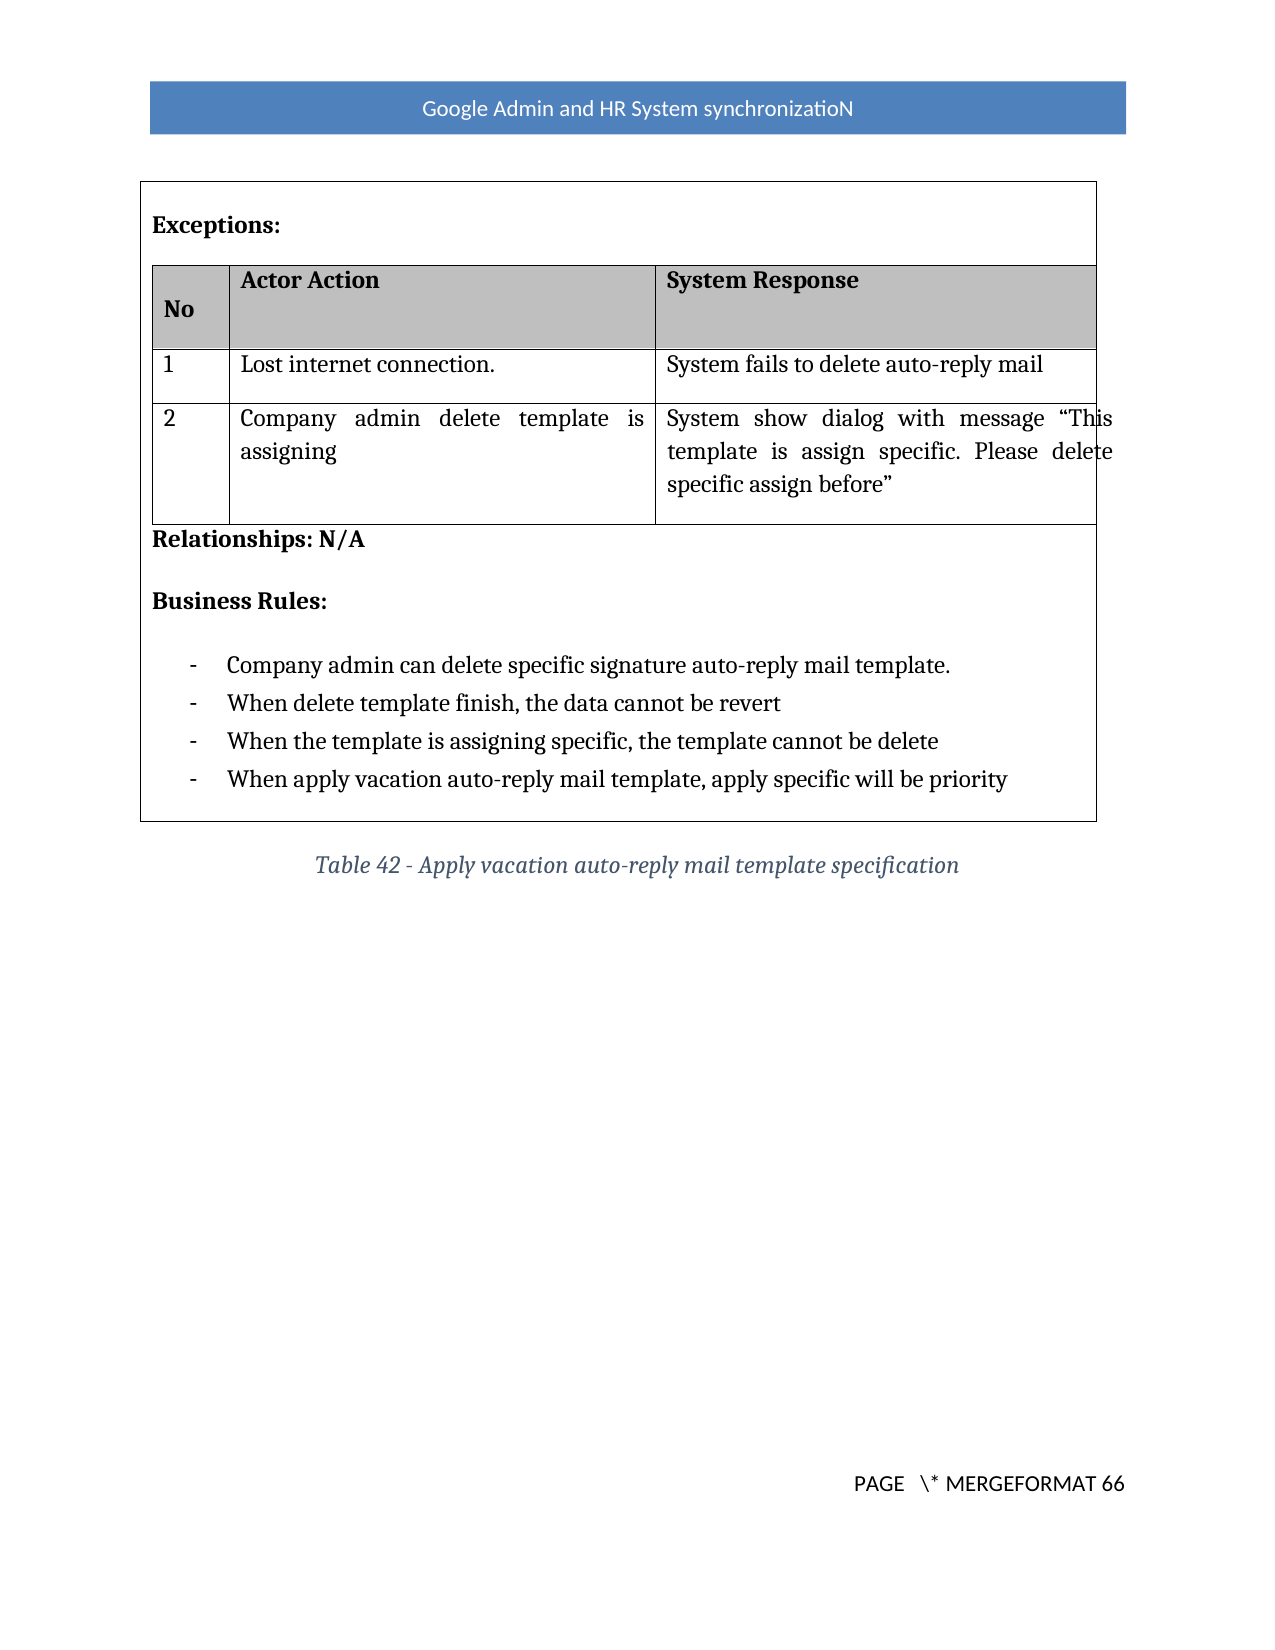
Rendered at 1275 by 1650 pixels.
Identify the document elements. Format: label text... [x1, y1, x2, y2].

text Table 42 - Apply vacation auto-reply mail template specification [150, 851, 1125, 880]
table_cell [141, 182, 1096, 821]
